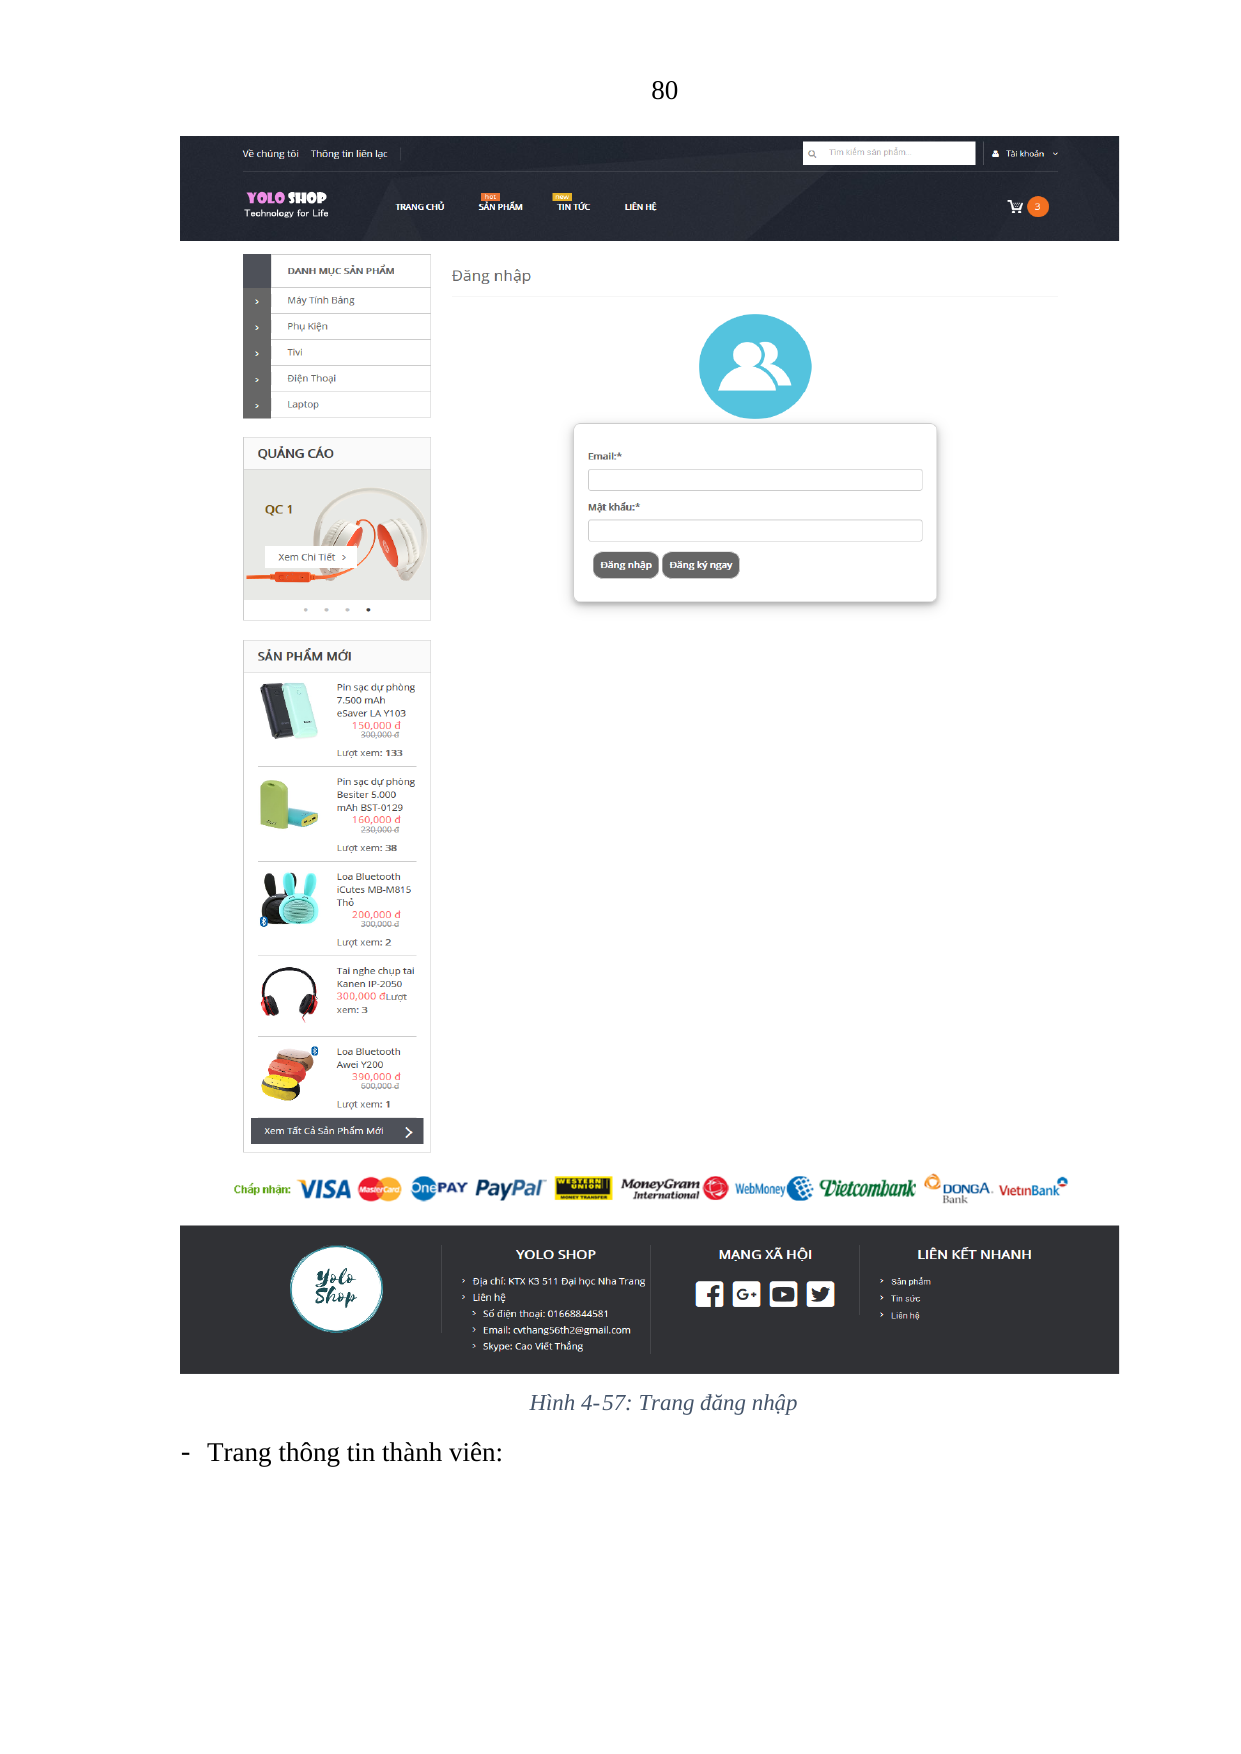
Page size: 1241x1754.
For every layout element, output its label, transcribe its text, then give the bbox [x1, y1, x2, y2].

list Trang thông tin thành viên: [177, 1436, 1122, 1470]
picture [180, 136, 1120, 1374]
